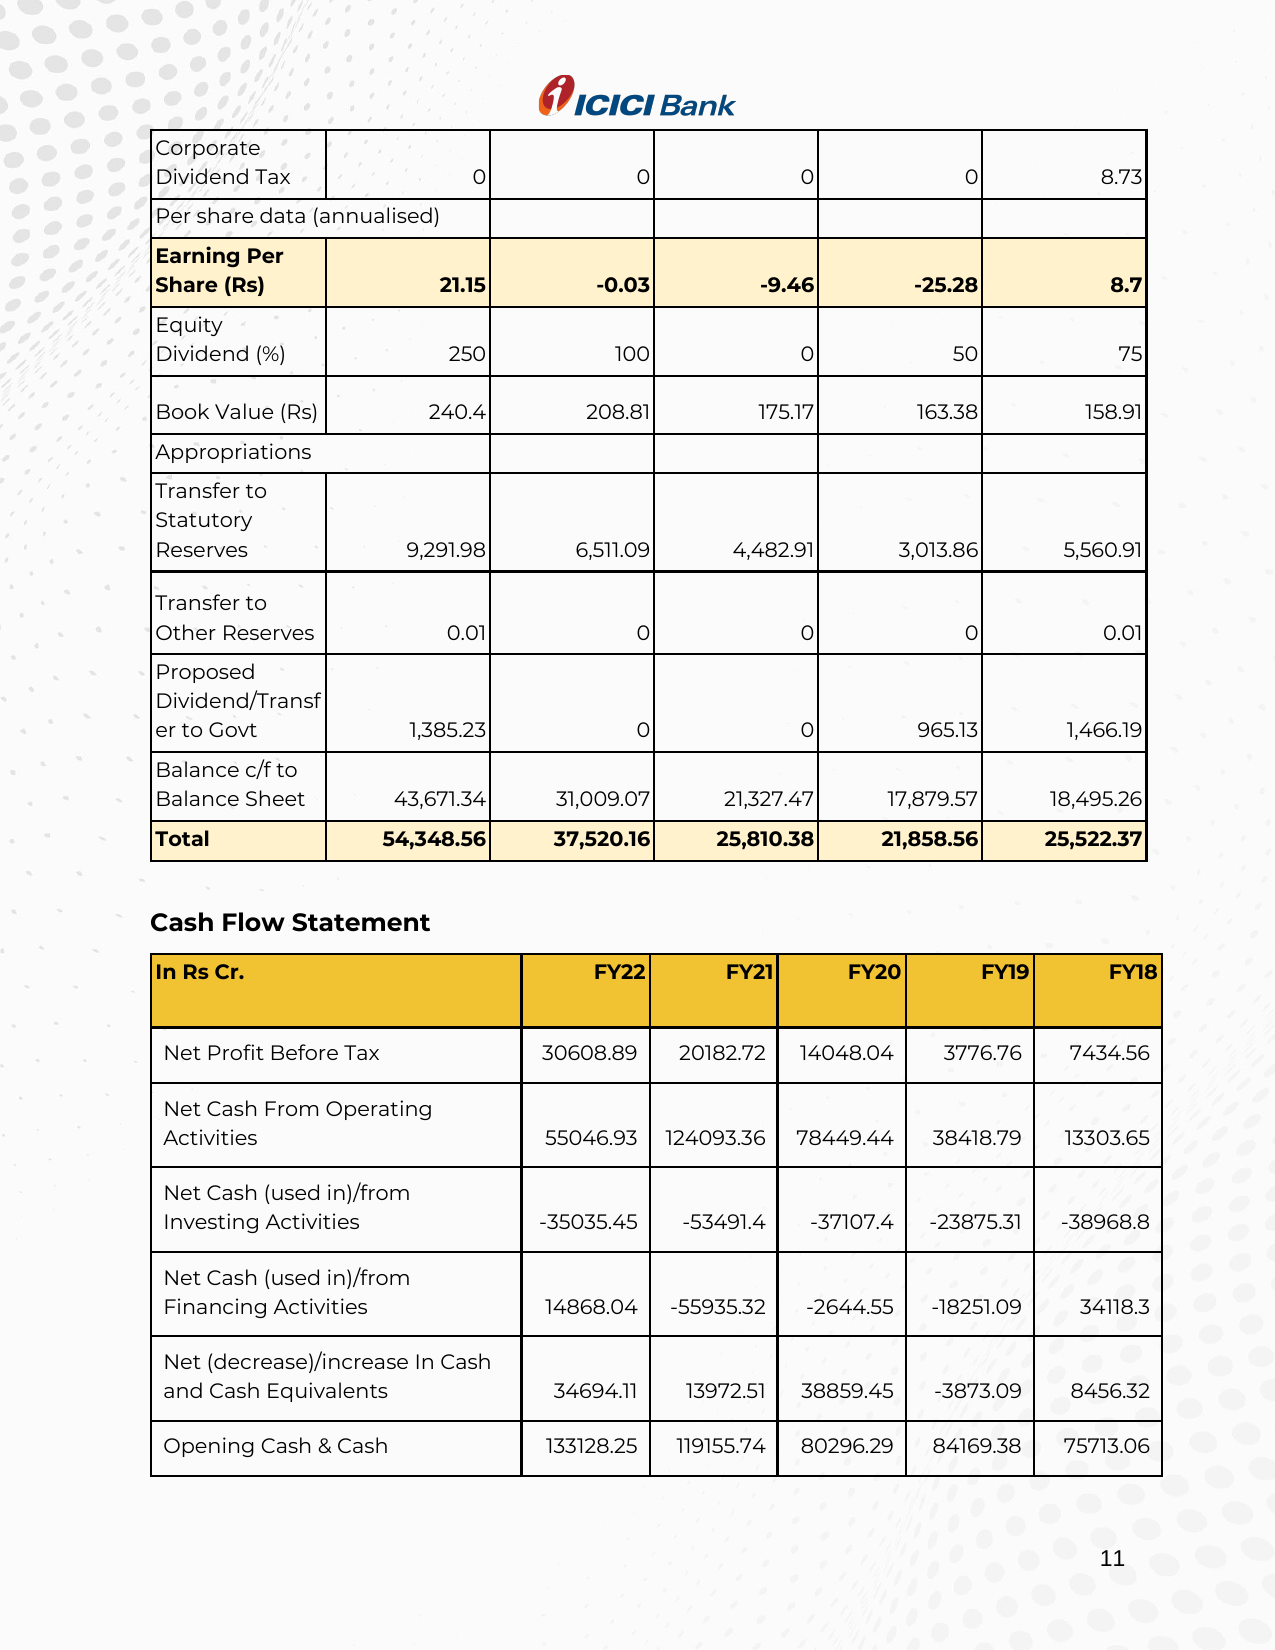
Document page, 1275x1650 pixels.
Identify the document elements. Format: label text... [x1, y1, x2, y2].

table_cell Total [152, 822, 325, 860]
table_cell 3,013.86 [819, 474, 981, 570]
text Cash Flow Statement [150, 907, 1125, 938]
table_cell -55935.32 [651, 1253, 776, 1335]
table_cell 31,009.07 [491, 753, 653, 820]
table_cell -35035.45 [523, 1168, 649, 1251]
table_cell 13972.51 [651, 1337, 776, 1419]
table_cell 0 [491, 131, 653, 197]
table_cell Earning Per Share (Rs) [152, 239, 325, 306]
table_cell -9.46 [655, 239, 817, 306]
table_cell Net Cash (used in)/from Investing Activities [152, 1168, 520, 1251]
table_cell [983, 435, 1145, 472]
table_cell -37107.4 [779, 1168, 905, 1251]
table_cell -18251.09 [907, 1253, 1033, 1335]
table_cell 21,858.56 [819, 822, 981, 860]
table_cell 17,879.57 [819, 753, 981, 820]
table_cell 18,495.26 [983, 753, 1145, 820]
table_cell 7434.56 [1035, 1029, 1161, 1082]
table_cell Transfer to Other Reserves [152, 573, 325, 653]
table_cell Transfer to Statutory Reserves [152, 474, 325, 570]
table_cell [152, 1422, 520, 1475]
table_cell 8.7 [983, 239, 1145, 306]
table_cell Per share data (annualised) [152, 200, 489, 237]
table_cell 78449.44 [779, 1084, 905, 1166]
table_cell 34118.3 [1035, 1253, 1161, 1335]
table_cell 84169.38 [907, 1422, 1033, 1475]
table_cell 3776.76 [907, 1029, 1033, 1082]
table_cell -0.03 [491, 239, 653, 306]
table_cell Appropriations [152, 435, 489, 472]
table_cell 5,560.91 [983, 474, 1145, 570]
table_cell 8456.32 [1035, 1337, 1161, 1419]
table_cell 25,522.37 [983, 822, 1145, 860]
table_cell 240.4 [327, 377, 489, 433]
table_cell 1,466.19 [983, 655, 1145, 751]
table_cell 38418.79 [907, 1084, 1033, 1166]
table_header FY19 [907, 955, 1033, 1026]
table_header FY18 [1035, 955, 1161, 1026]
table_cell 55046.93 [523, 1084, 649, 1166]
table_cell 124093.36 [651, 1084, 776, 1166]
table_cell 0 [655, 131, 817, 197]
table_cell 8.73 [983, 131, 1145, 197]
table_cell 21,327.47 [655, 753, 817, 820]
table_cell 0 [819, 131, 981, 197]
table_cell [983, 200, 1145, 237]
table_cell 163.38 [819, 377, 981, 433]
table_cell 20182.72 [651, 1029, 776, 1082]
table_cell 37,520.16 [491, 822, 653, 860]
table_cell 30608.89 [523, 1029, 649, 1082]
table_cell 75713.06 [1035, 1422, 1161, 1475]
table_cell [655, 435, 817, 472]
table_cell 100 [491, 308, 653, 375]
table_cell Proposed Dividend/Transfer to Govt [152, 655, 325, 751]
table_cell 0 [491, 655, 653, 751]
table_cell 43,671.34 [327, 753, 489, 820]
table_cell 9,291.98 [327, 474, 489, 570]
table_cell 13303.65 [1035, 1084, 1161, 1166]
table_cell 14868.04 [523, 1253, 649, 1335]
table_cell -3873.09 [907, 1337, 1033, 1419]
table_cell 133128.25 [523, 1422, 649, 1475]
table_cell 21.15 [327, 239, 489, 306]
table_cell 0 [327, 131, 489, 197]
table_cell Net Cash (used in)/from Financing Activities [152, 1253, 520, 1335]
table_cell [819, 200, 981, 237]
table_cell 119155.74 [651, 1422, 776, 1475]
table_cell 6,511.09 [491, 474, 653, 570]
table_cell 34694.11 [523, 1337, 649, 1419]
table_cell [655, 200, 817, 237]
table_cell Net Cash From Operating Activities [152, 1084, 520, 1166]
table_cell 0 [819, 573, 981, 653]
table_cell -38968.8 [1035, 1168, 1161, 1251]
table_cell -2644.55 [779, 1253, 905, 1335]
table_cell 54,348.56 [327, 822, 489, 860]
table_cell 25,810.38 [655, 822, 817, 860]
table_cell 80296.29 [779, 1422, 905, 1475]
table_cell [491, 200, 653, 237]
table_cell -23875.31 [907, 1168, 1033, 1251]
table_cell Balance c/f to Balance Sheet [152, 753, 325, 820]
table_cell 208.81 [491, 377, 653, 433]
table_header FY20 [779, 955, 905, 1026]
table_cell Book Value (Rs) [152, 377, 325, 433]
table_cell [491, 435, 653, 472]
table_cell 0 [655, 573, 817, 653]
table_cell 0.01 [983, 573, 1145, 653]
table_cell Net (decrease)/increase In Cash and Cash Equivalents [152, 1337, 520, 1419]
table_cell -25.28 [819, 239, 981, 306]
table_cell 250 [327, 308, 489, 375]
table_cell 38859.45 [779, 1337, 905, 1419]
table_cell 0 [655, 655, 817, 751]
table_cell 14048.04 [779, 1029, 905, 1082]
table_cell [819, 435, 981, 472]
table_cell Corporate Dividend Tax [152, 131, 325, 197]
table_cell 965.13 [819, 655, 981, 751]
table_cell 0 [491, 573, 653, 653]
table_cell 75 [983, 308, 1145, 375]
table_cell 50 [819, 308, 981, 375]
table_cell Equity Dividend (%) [152, 308, 325, 375]
table_cell 1,385.23 [327, 655, 489, 751]
table_cell 175.17 [655, 377, 817, 433]
table_cell 4,482.91 [655, 474, 817, 570]
table_cell 0 [655, 308, 817, 375]
table_cell 158.91 [983, 377, 1145, 433]
table_cell 0.01 [327, 573, 489, 653]
table_header In Rs Cr. [152, 955, 520, 1026]
picture [0, 0, 1275, 1650]
table_header FY22 [523, 955, 649, 1026]
table_header FY21 [651, 955, 776, 1026]
table_cell Net Profit Before Tax [152, 1029, 520, 1082]
table_cell -53491.4 [651, 1168, 776, 1251]
